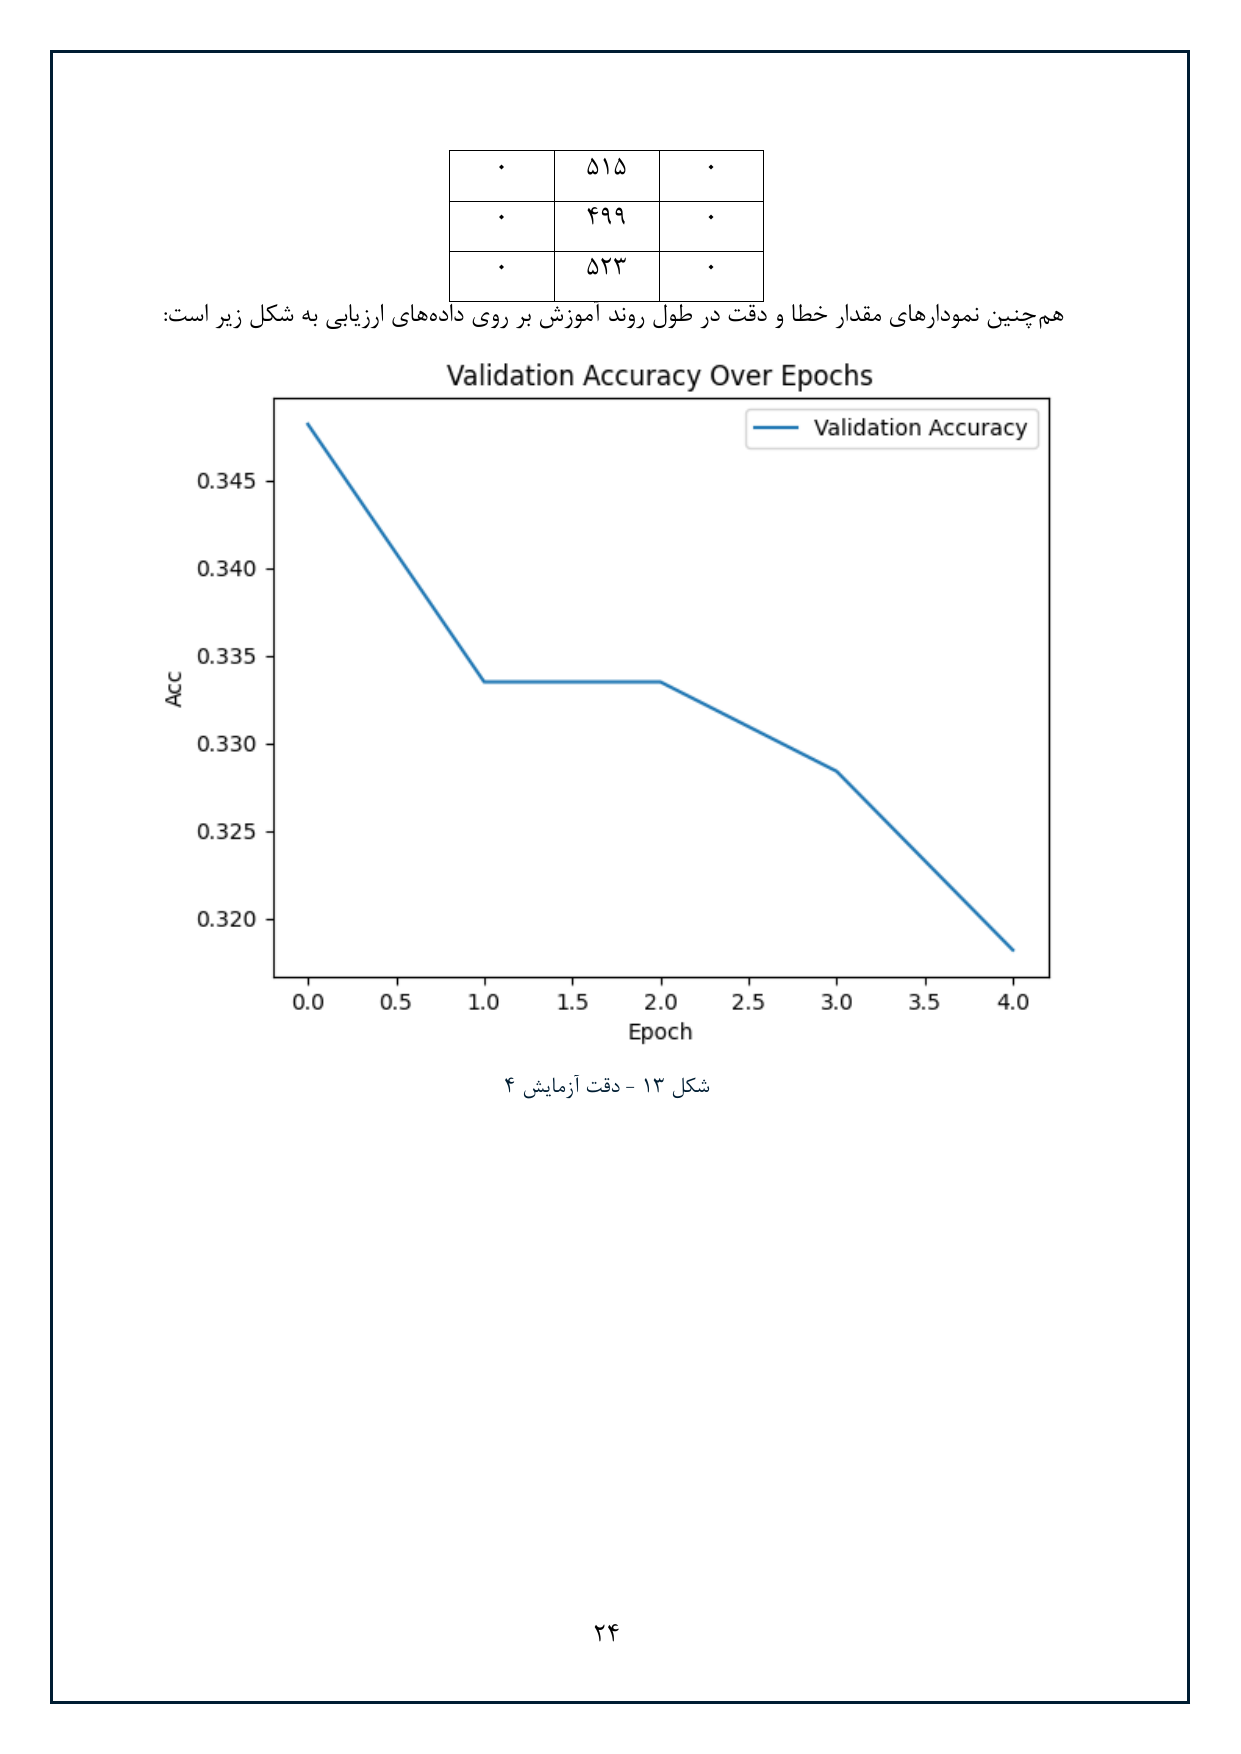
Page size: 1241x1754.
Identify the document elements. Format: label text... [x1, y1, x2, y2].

table_header 515 [555, 151, 659, 201]
picture [150, 348, 1063, 1060]
table_cell 523 [555, 252, 659, 301]
table_cell 0 [450, 252, 554, 301]
text شکل 13 - دقت آزمایش ۴ [150, 1076, 1063, 1101]
table_cell 0 [450, 202, 554, 251]
table_header 0 [660, 151, 763, 201]
table_cell 499 [555, 202, 659, 251]
table_cell 0 [660, 202, 763, 251]
text هم‌چنین نمودارهای مقدار خطا و دقت در طول روند آموزش بر روی داده‌های ارزیابی به شکل زیر است: [150, 302, 1063, 331]
table_cell 0 [660, 252, 763, 301]
table_header 0 [450, 151, 554, 201]
